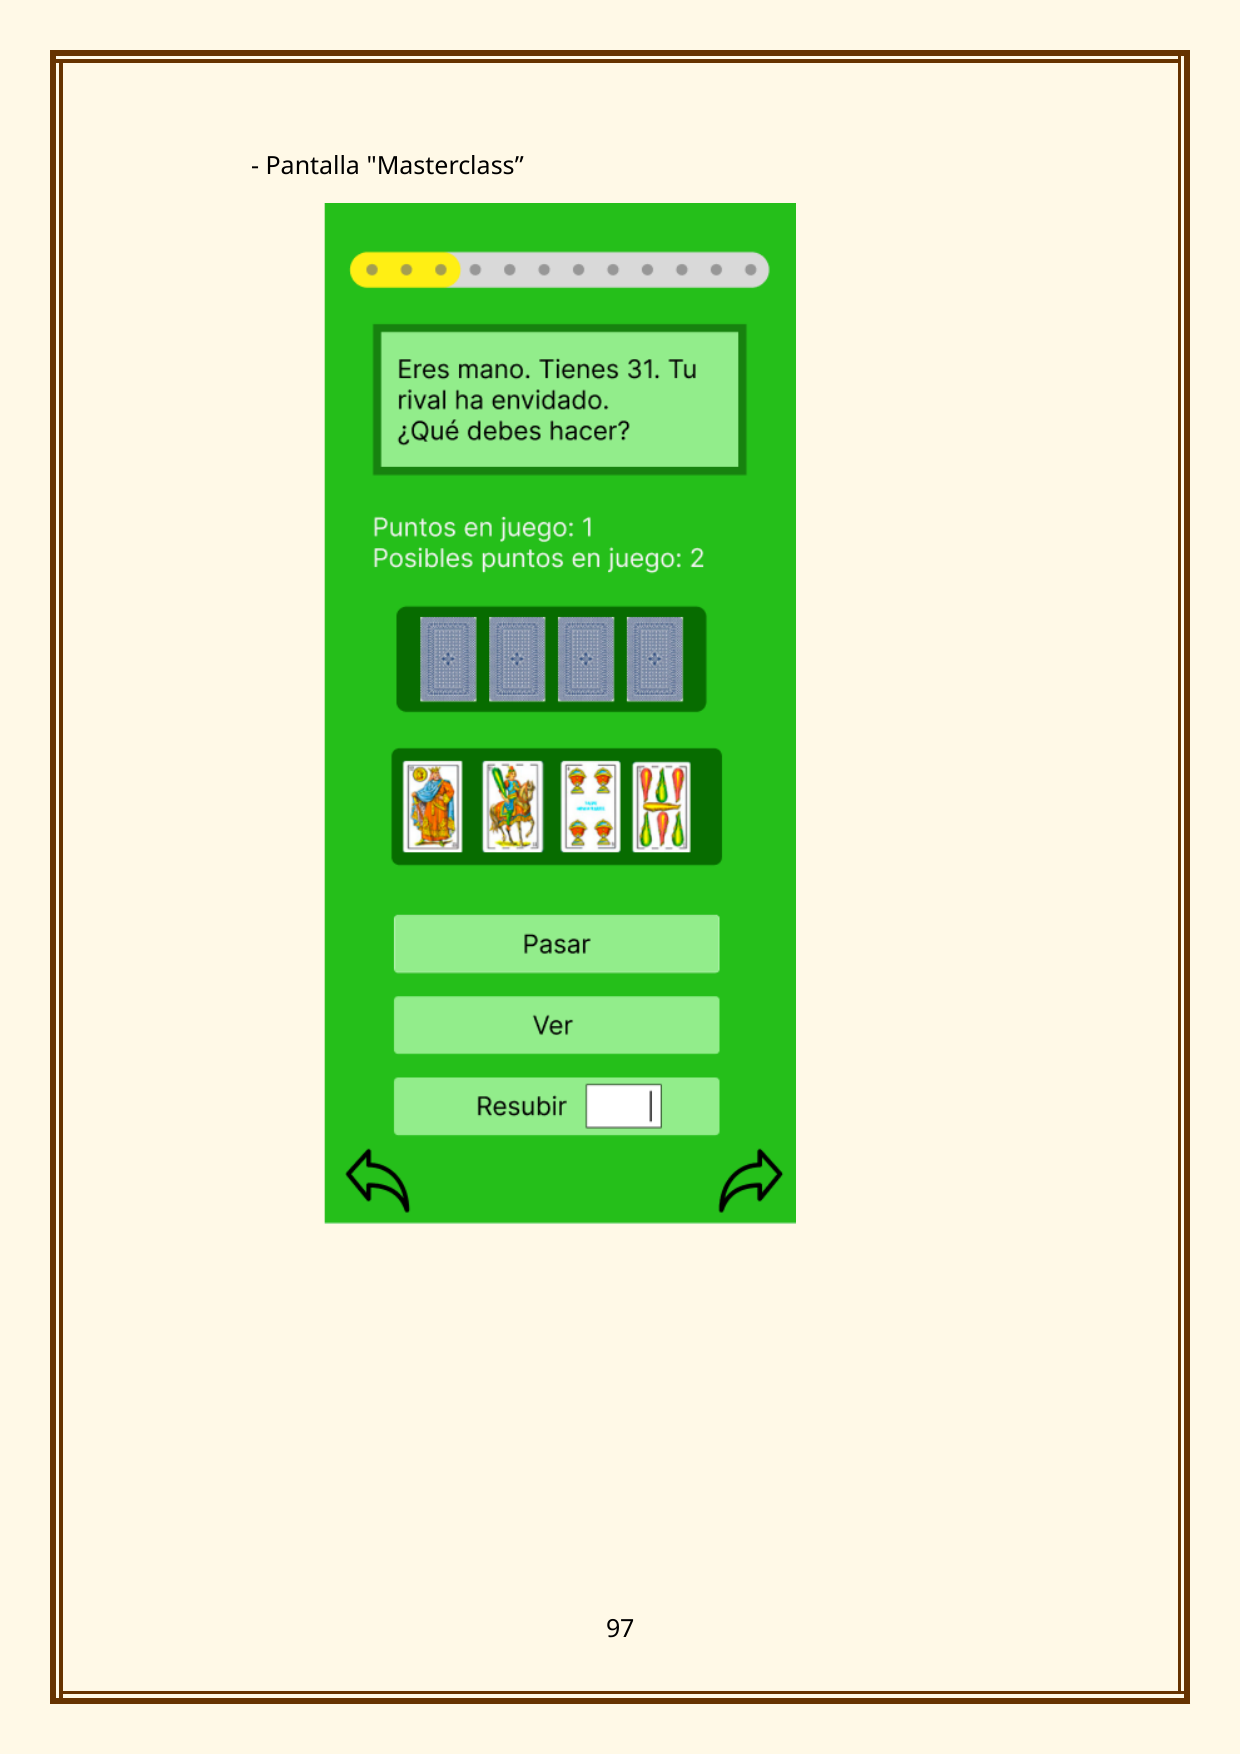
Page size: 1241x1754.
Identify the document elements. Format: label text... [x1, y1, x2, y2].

picture [324, 203, 796, 1224]
text - Pantalla "Masterclass” [177, 147, 1063, 182]
